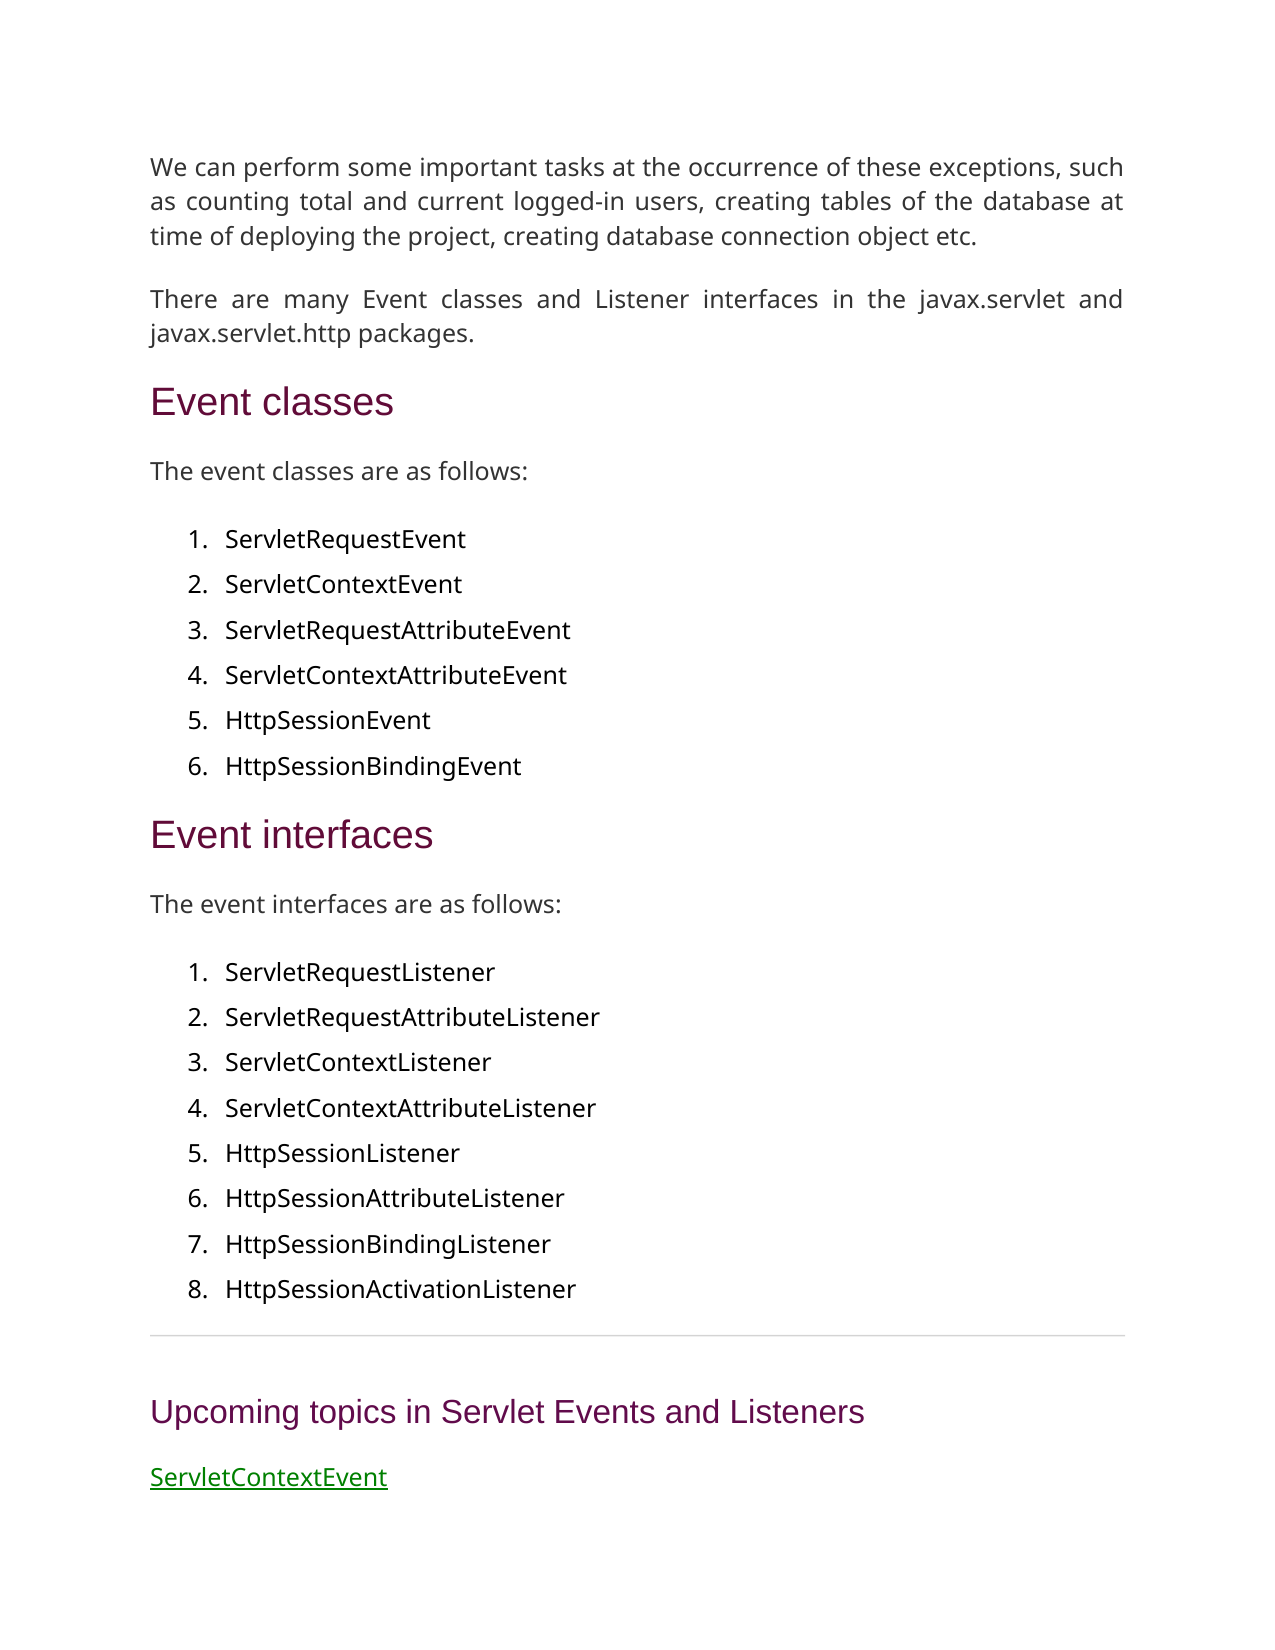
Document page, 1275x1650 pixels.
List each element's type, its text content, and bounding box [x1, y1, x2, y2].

list ServletRequestAttributeListener [187, 995, 1125, 1034]
list ServletContextListener [187, 1040, 1125, 1079]
text Upcoming topics in Servlet Events and Listeners [150, 1392, 1125, 1431]
list HttpSessionActivationListener [187, 1267, 1125, 1306]
text ServletContextEvent [150, 1460, 1125, 1494]
text We can perform some important tasks at the occurrence of these exceptions, such as counting total and current logged-in users, creating tables of the database at time of deploying the project, creating database connection object etc. [150, 150, 1125, 252]
list ServletContextAttributeEvent [187, 653, 1125, 692]
list ServletRequestAttributeEvent [187, 607, 1125, 646]
list HttpSessionListener [187, 1131, 1125, 1170]
list HttpSessionBindingEvent [187, 743, 1125, 782]
list ServletContextAttributeListener [187, 1085, 1125, 1124]
text Event interfaces [150, 811, 1125, 857]
list HttpSessionAttributeListener [187, 1176, 1125, 1215]
list HttpSessionBindingListener [187, 1221, 1125, 1260]
list HttpSessionEvent [187, 698, 1125, 737]
text Event classes [150, 379, 1125, 424]
text The event interfaces are as follows: [150, 886, 1125, 920]
list ServletRequestEvent [187, 517, 1125, 556]
list ServletRequestListener [187, 949, 1125, 988]
text The event classes are as follows: [150, 453, 1125, 487]
list ServletContextEvent [187, 562, 1125, 601]
text There are many Event classes and Listener interfaces in the javax.servlet and javax.servlet.http packages. [150, 281, 1125, 349]
